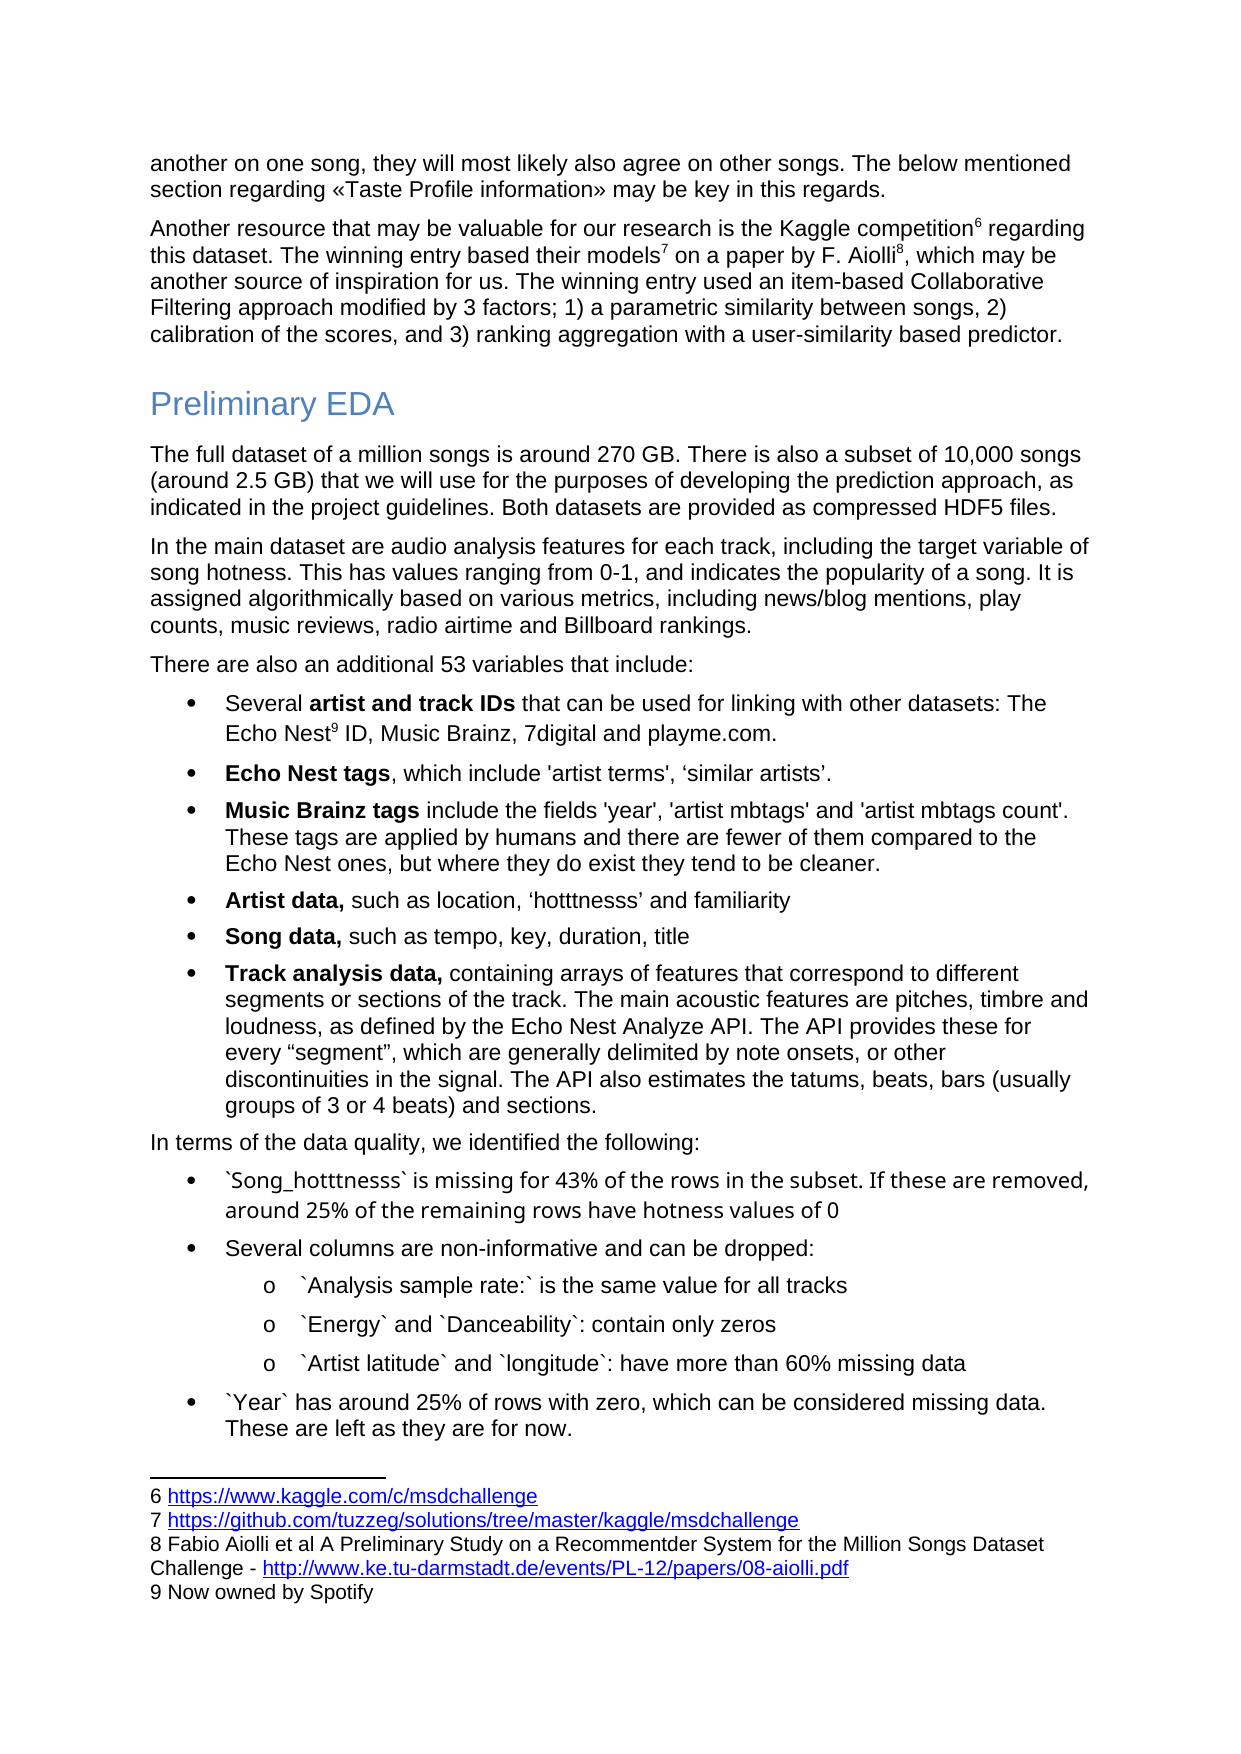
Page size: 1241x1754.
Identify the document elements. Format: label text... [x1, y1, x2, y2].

list Track analysis data, containing arrays of features that correspond to different segments or sections of the track. The main acoustic features are pitches, timbre and loudness, as defined by the Echo Nest Analyze API. The API provides these for every “segment”, which are generally delimited by note onsets, or other discontinuities in the signal. The API also estimates the tatums, beats, bars (usually groups of 3 or 4 beats) and sections. [187, 960, 1090, 1118]
text Another resource that may be valuable for our research is the Kaggle competition regarding this dataset. The winning entry based their models on a paper by F. Aiolli, which may be another source of inspiration for us. The winning entry used an item-based Collaborative Filtering approach modified by 3 factors; 1) a parametric similarity between songs, 2) calibration of the scores, and 3) ranking aggregation with a user-similarity based predictor. [150, 215, 1090, 347]
list `Artist latitude` and `longitude`: have more than 60% missing data [262, 1350, 1090, 1378]
list Song data, such as tempo, key, duration, title [187, 923, 1090, 950]
text Preliminary EDA [150, 384, 1090, 423]
text In the main dataset are audio analysis features for each track, including the target variable of song hotness. This has values ranging from 0-1, and indicates the popularity of a song. It is assigned algorithmically based on various metrics, including news/blog mentions, play counts, music reviews, radio airtime and Billboard rankings. [150, 533, 1090, 638]
list `Analysis sample rate:` is the same value for all tracks [262, 1272, 1090, 1301]
text There are also an additional 53 variables that include: [150, 651, 1090, 677]
list Several columns are non-informative and can be dropped: [187, 1235, 1090, 1262]
list Artist data, such as location, ‘hotttnesss’ and familiarity [187, 887, 1090, 913]
text The full dataset of a million songs is around 270 GB. There is also a subset of 10,000 songs (around 2.5 GB) that we will use for the purposes of developing the prediction approach, as indicated in the project guidelines. Both datasets are provided as compressed HDF5 files. [150, 441, 1090, 520]
list Several artist and track IDs that can be used for linking with other datasets: The Echo Nest ID, Music Brainz, 7digital and playme.com. [187, 689, 1090, 746]
list `Song_hotttnesss` is missing for 43% of the rows in the subset. If these are removed, around 25% of the remaining rows have hotness values of 0 [187, 1165, 1090, 1225]
list `Energy` and `Danceability`: contain only zeros [262, 1311, 1090, 1339]
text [150, 150, 1090, 203]
text In terms of the data quality, we identified the following: [150, 1129, 1090, 1155]
list Music Brainz tags include the fields 'year', 'artist mbtags' and 'artist mbtags count'. These tags are applied by humans and there are fewer of them compared to the Echo Nest ones, but where they do exist they tend to be cleaner. [187, 797, 1090, 876]
list `Year` has around 25% of rows with zero, which can be considered missing data. These are left as they are for now. [187, 1388, 1090, 1441]
list Echo Nest tags, which include 'artist terms', ‘similar artists’. [187, 760, 1090, 787]
